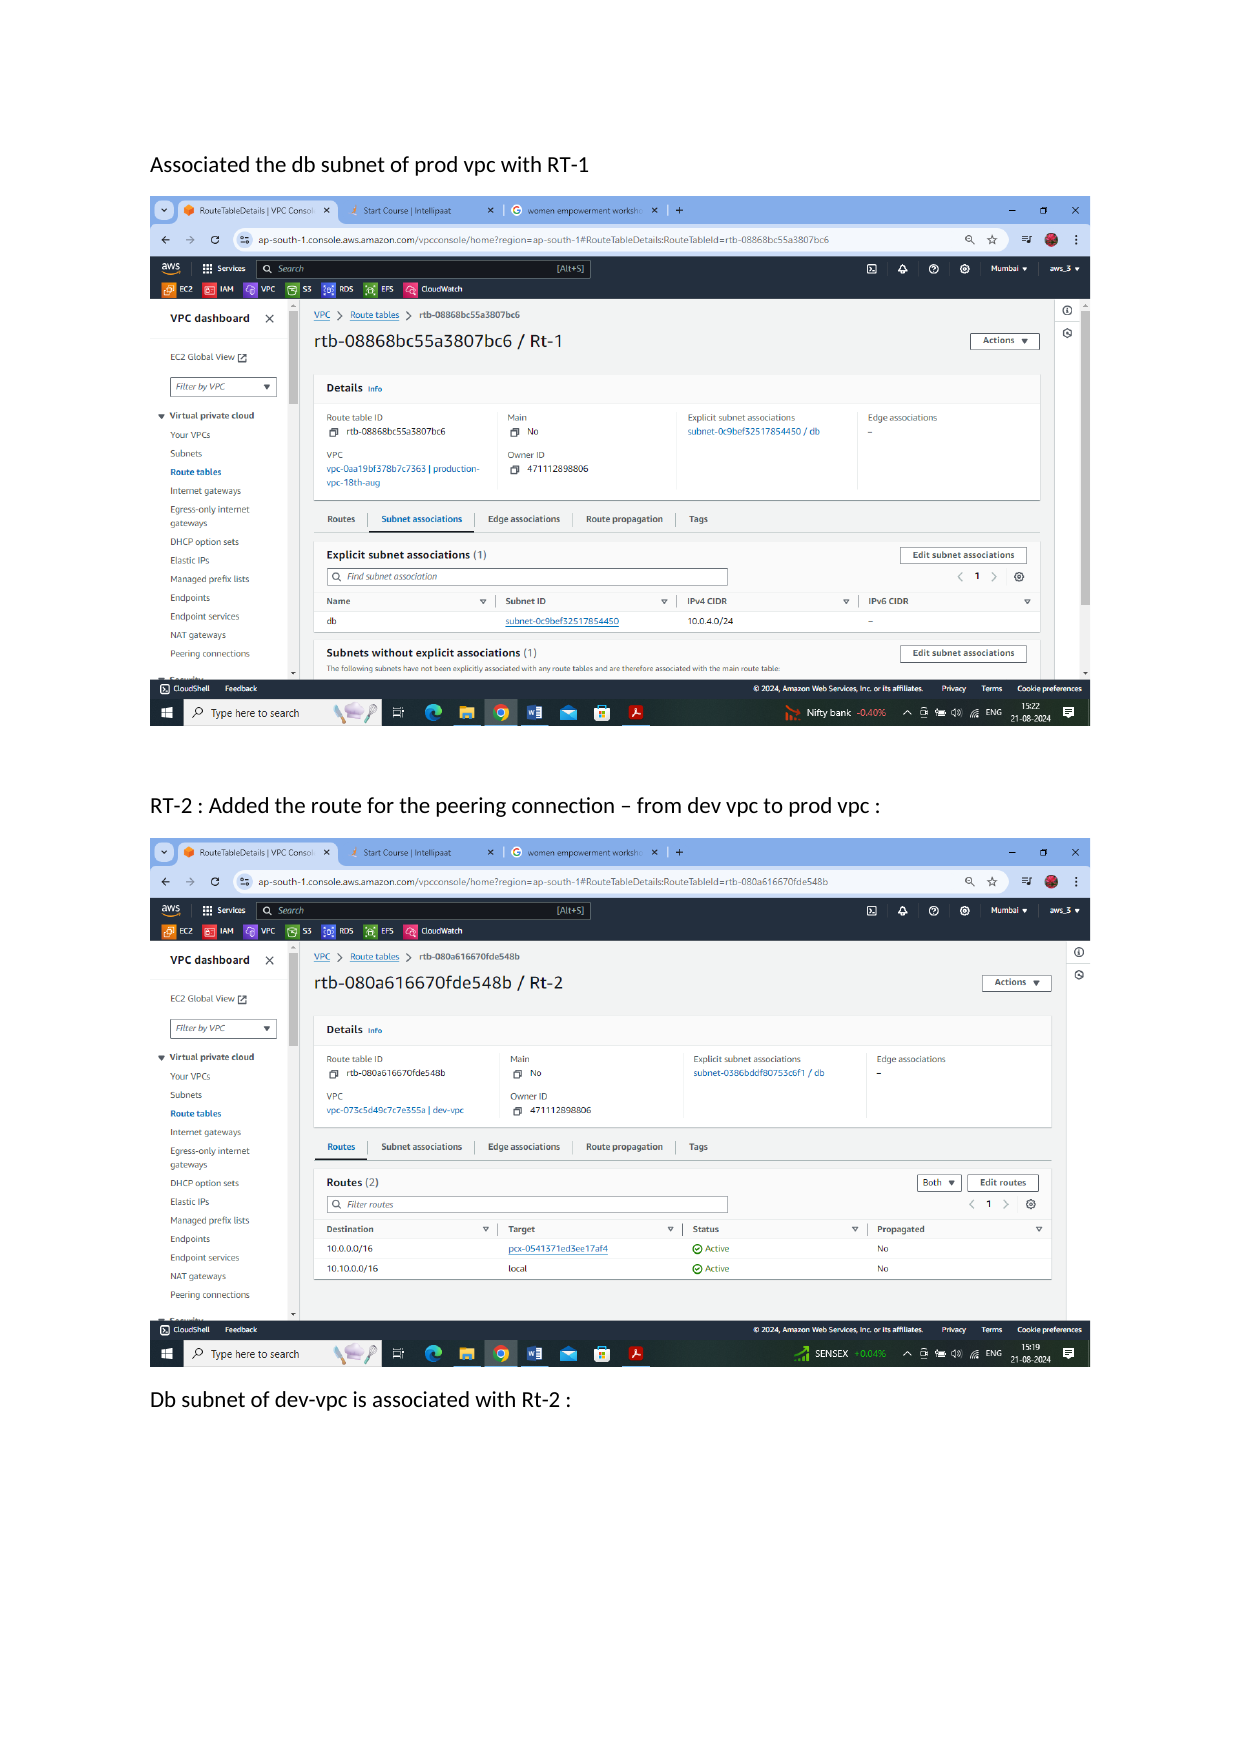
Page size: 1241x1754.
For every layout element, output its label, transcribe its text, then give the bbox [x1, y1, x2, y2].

picture [150, 196, 1091, 726]
text Associated the db subnet of prod vpc with RT-1 [150, 150, 1090, 178]
picture [150, 838, 1091, 1367]
text Db subnet of dev-vpc is associated with Rt-2 : [150, 1386, 1090, 1414]
text RT-2 : Added the route for the peering connection – from dev vpc to prod vpc : [150, 791, 1090, 819]
